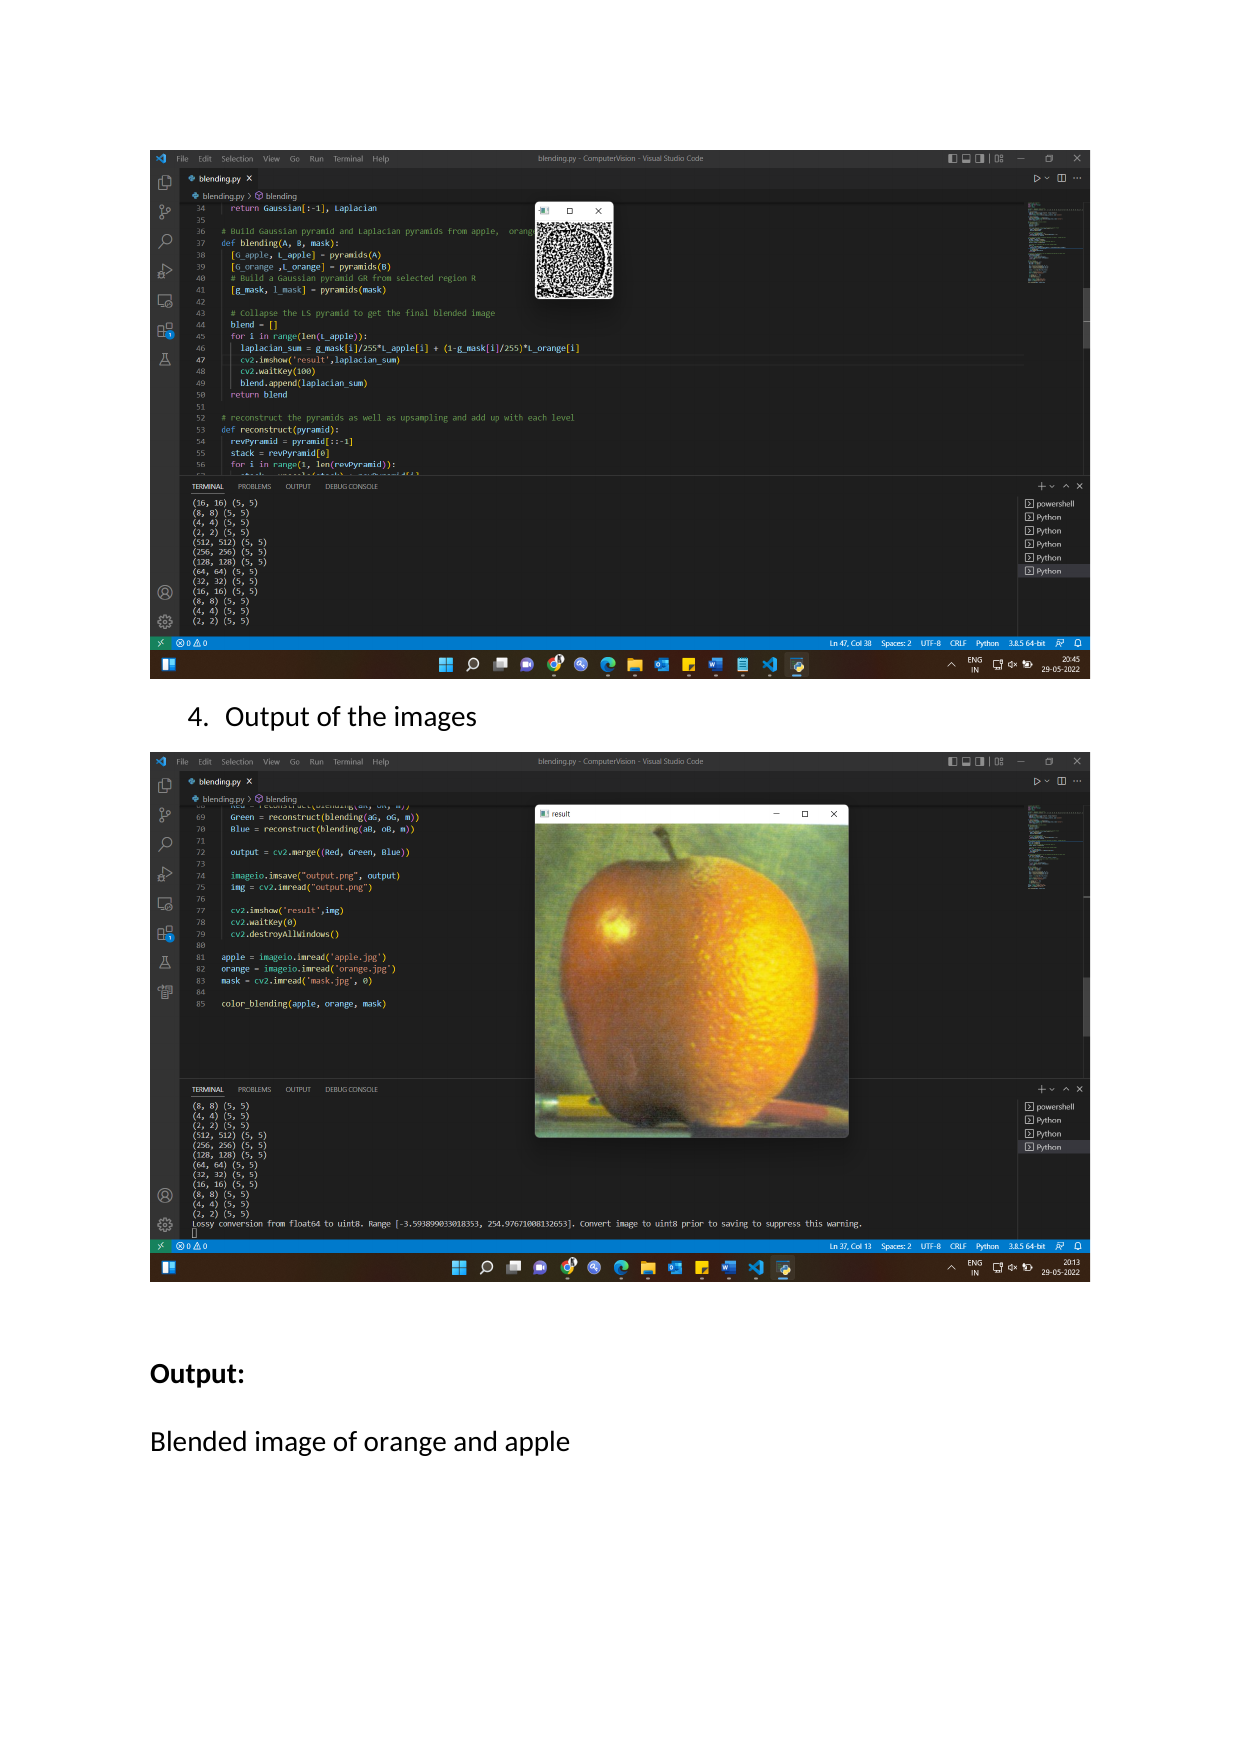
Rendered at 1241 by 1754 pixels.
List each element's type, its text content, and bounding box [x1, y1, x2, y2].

picture [150, 752, 1091, 1282]
text Output: [150, 1356, 1090, 1391]
picture [150, 150, 1091, 679]
text Blended image of orange and apple [150, 1423, 1090, 1459]
list Output of the images [187, 698, 1090, 733]
